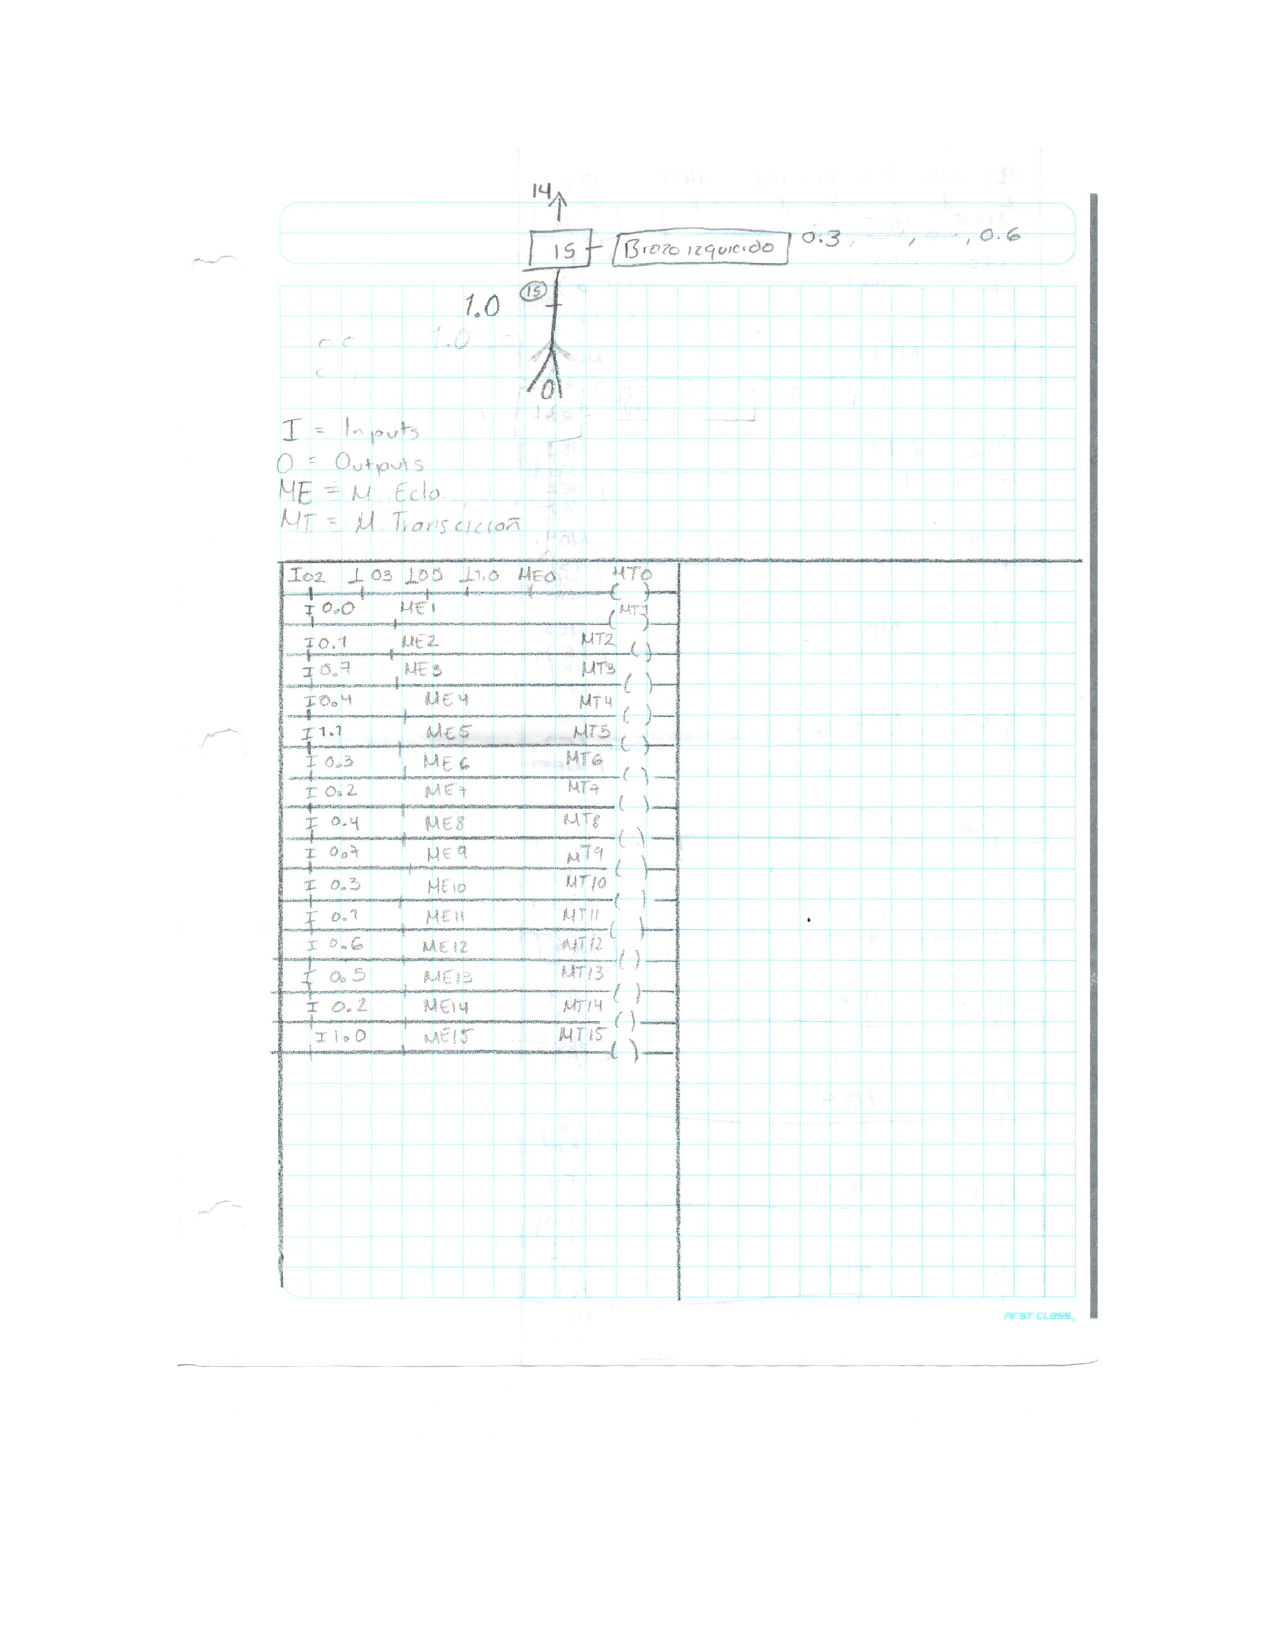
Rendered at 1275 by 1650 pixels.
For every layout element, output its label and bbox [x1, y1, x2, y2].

picture [177, 147, 1098, 1449]
